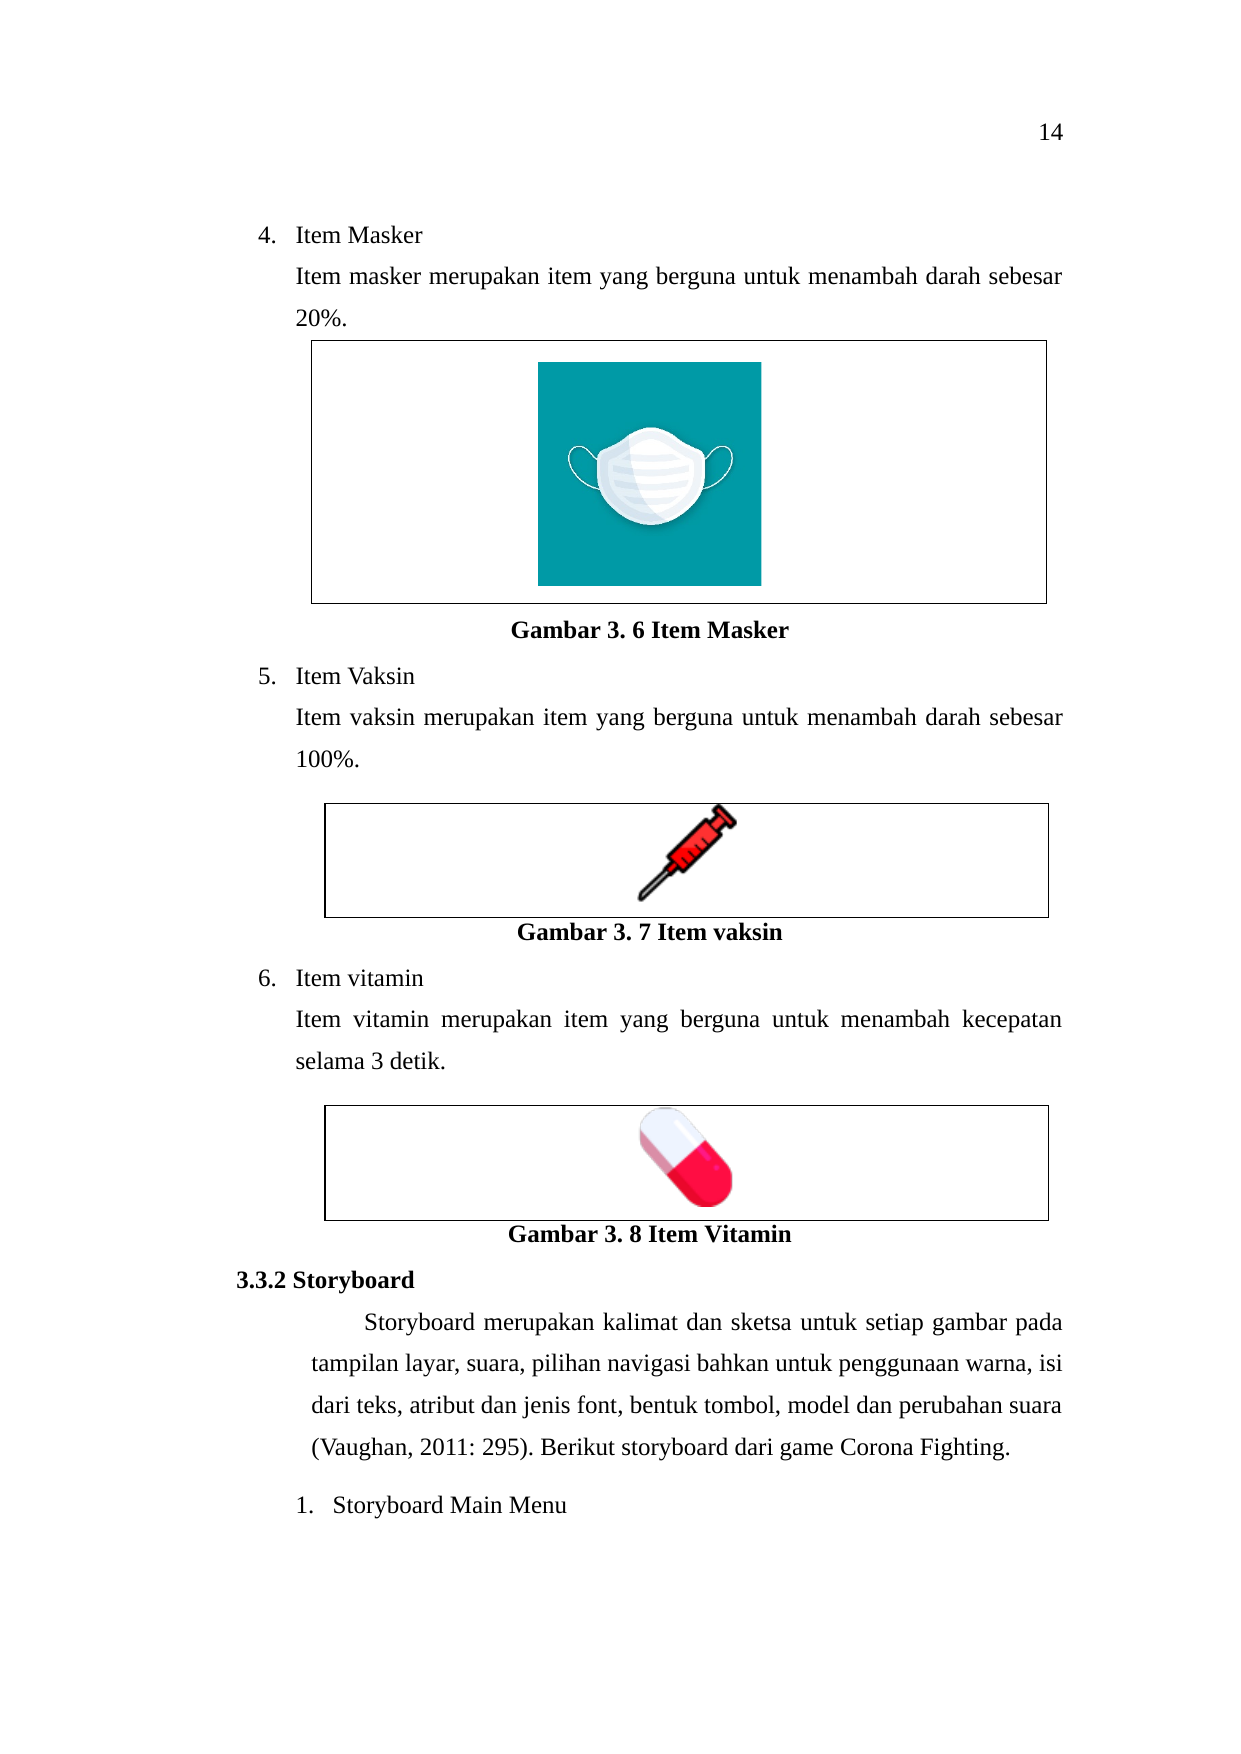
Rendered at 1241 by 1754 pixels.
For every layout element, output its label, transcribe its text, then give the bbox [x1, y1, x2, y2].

picture [636, 1106, 737, 1207]
subtitle Storyboard [236, 1266, 1063, 1294]
text Gambar 3. 7 Item vaksin [236, 918, 1063, 946]
picture [538, 362, 762, 586]
text Gambar 3. 8 Item Vitamin [236, 1221, 1063, 1248]
table_header [326, 804, 1048, 917]
subtitle Item vitamin [258, 964, 1063, 992]
table_header [326, 1106, 1048, 1219]
subtitle Item Vaksin [258, 662, 1063, 689]
text Item masker merupakan item yang berguna untuk menambah darah sebesar 20%. [295, 262, 1063, 332]
subtitle Item Masker [258, 221, 1063, 248]
text Storyboard merupakan kalimat dan sketsa untuk setiap gambar pada tampilan layar, suara, pilihan navigasi bahkan untuk penggunaan warna, isi dari teks, atribut dan jenis font, bentuk tombol, model dan perubahan suara (Vaughan, 2011: 295). Berikut storyboard dari game Corona Fighting. [311, 1308, 1063, 1460]
text Gambar 3. 6 Item Masker [236, 616, 1063, 644]
picture [636, 804, 737, 905]
list Storyboard Main Menu [295, 1491, 1063, 1518]
text Item vitamin merupakan item yang berguna untuk menambah kecepatan selama 3 detik. [295, 1006, 1063, 1075]
text Item vaksin merupakan item yang berguna untuk menambah darah sebesar 100%. [295, 703, 1063, 773]
